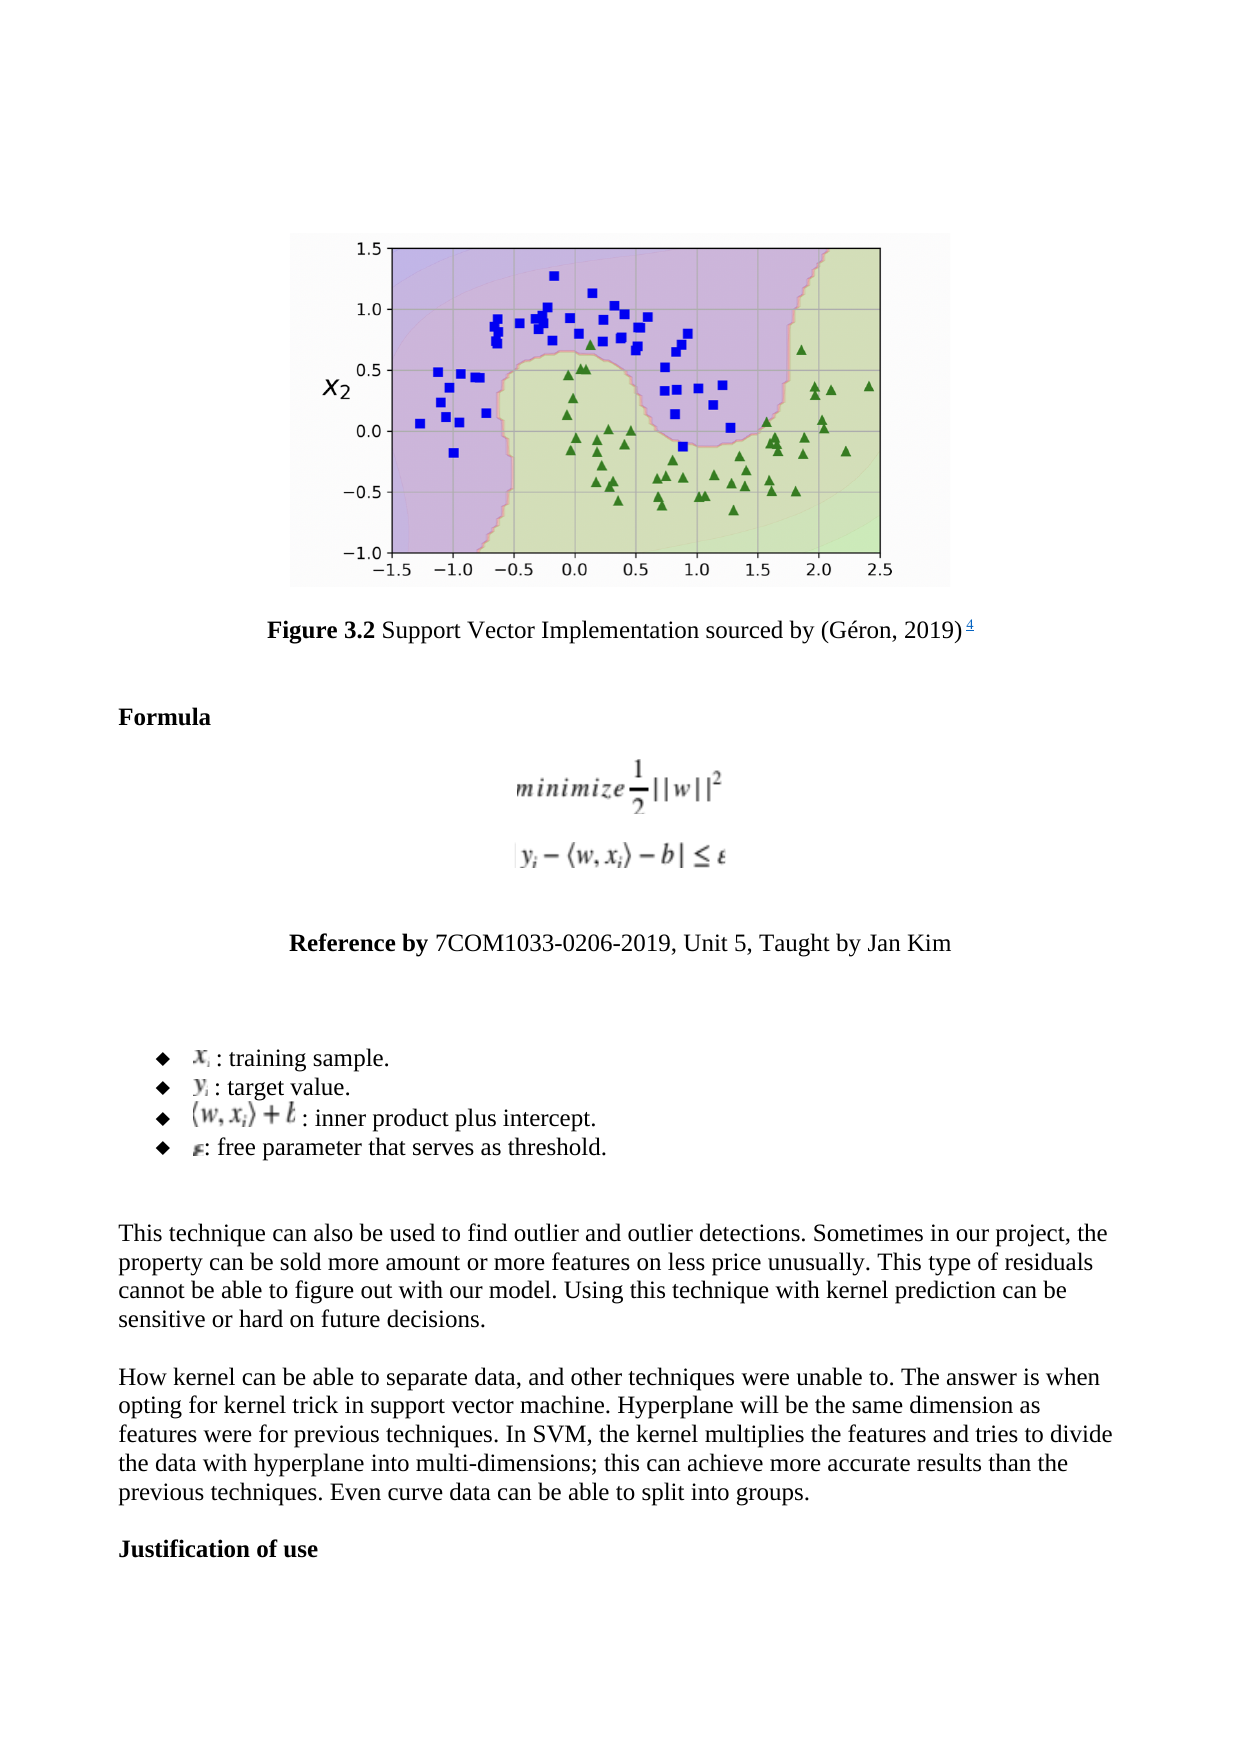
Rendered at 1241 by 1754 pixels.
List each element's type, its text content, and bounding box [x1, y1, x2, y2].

text How kernel can be able to separate data, and other techniques were unable to. The answer is when opting for kernel trick in support vector machine. Hyperplane will be the same dimension as features were for previous techniques. In SVM, the kernel multiplies the features and tries to divide the data with hyperplane into multi-dimensions; this can achieve more accurate results than the previous techniques. Even curve data can be able to split into groups. [118, 1362, 1122, 1506]
picture [289, 233, 951, 587]
list : training sample. [156, 1043, 1122, 1072]
text Reference by 7COM1033-0206-2019, Unit 5, Taught by Jan Kim [118, 928, 1122, 957]
text This technique can also be used to find outlier and outlier detections. Sometimes in our project, the property can be sold more amount or more features on less price unusually. This type of residuals cannot be able to figure out with our model. Using this technique with kernel prediction can be sensitive or hard on future decisions. [118, 1218, 1122, 1333]
list : inner product plus intercept. [156, 1101, 1122, 1132]
text Justification of use [118, 1534, 1122, 1563]
list : free parameter that serves as threshold. [156, 1132, 1122, 1161]
list : target value. [156, 1072, 1122, 1101]
text Formula [118, 702, 1122, 731]
text Figure 3.2 Support Vector Implementation sourced by (Géron, 2019) 4 [118, 616, 1122, 644]
